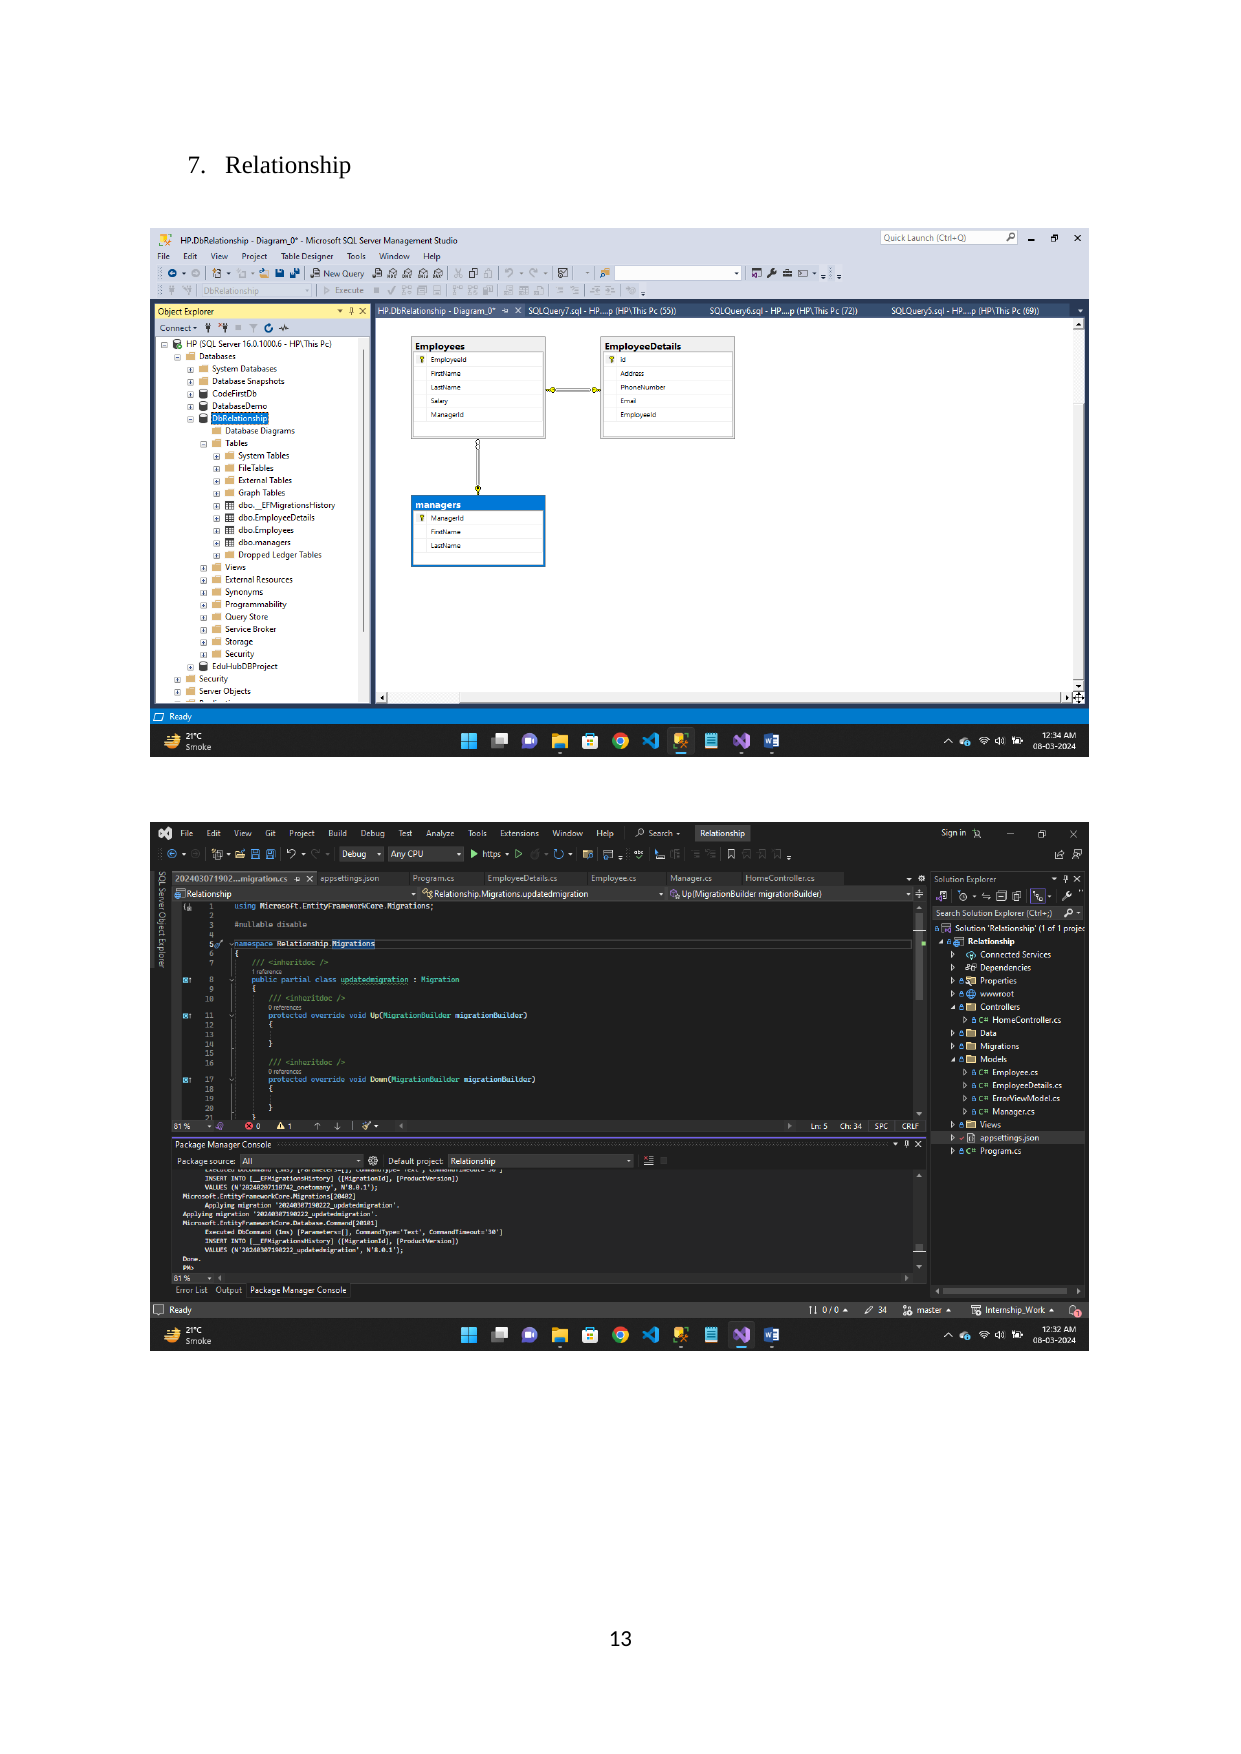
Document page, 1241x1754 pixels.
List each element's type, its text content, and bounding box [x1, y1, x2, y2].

picture [150, 228, 1089, 757]
picture [150, 822, 1089, 1351]
list Relationship [187, 150, 1090, 179]
